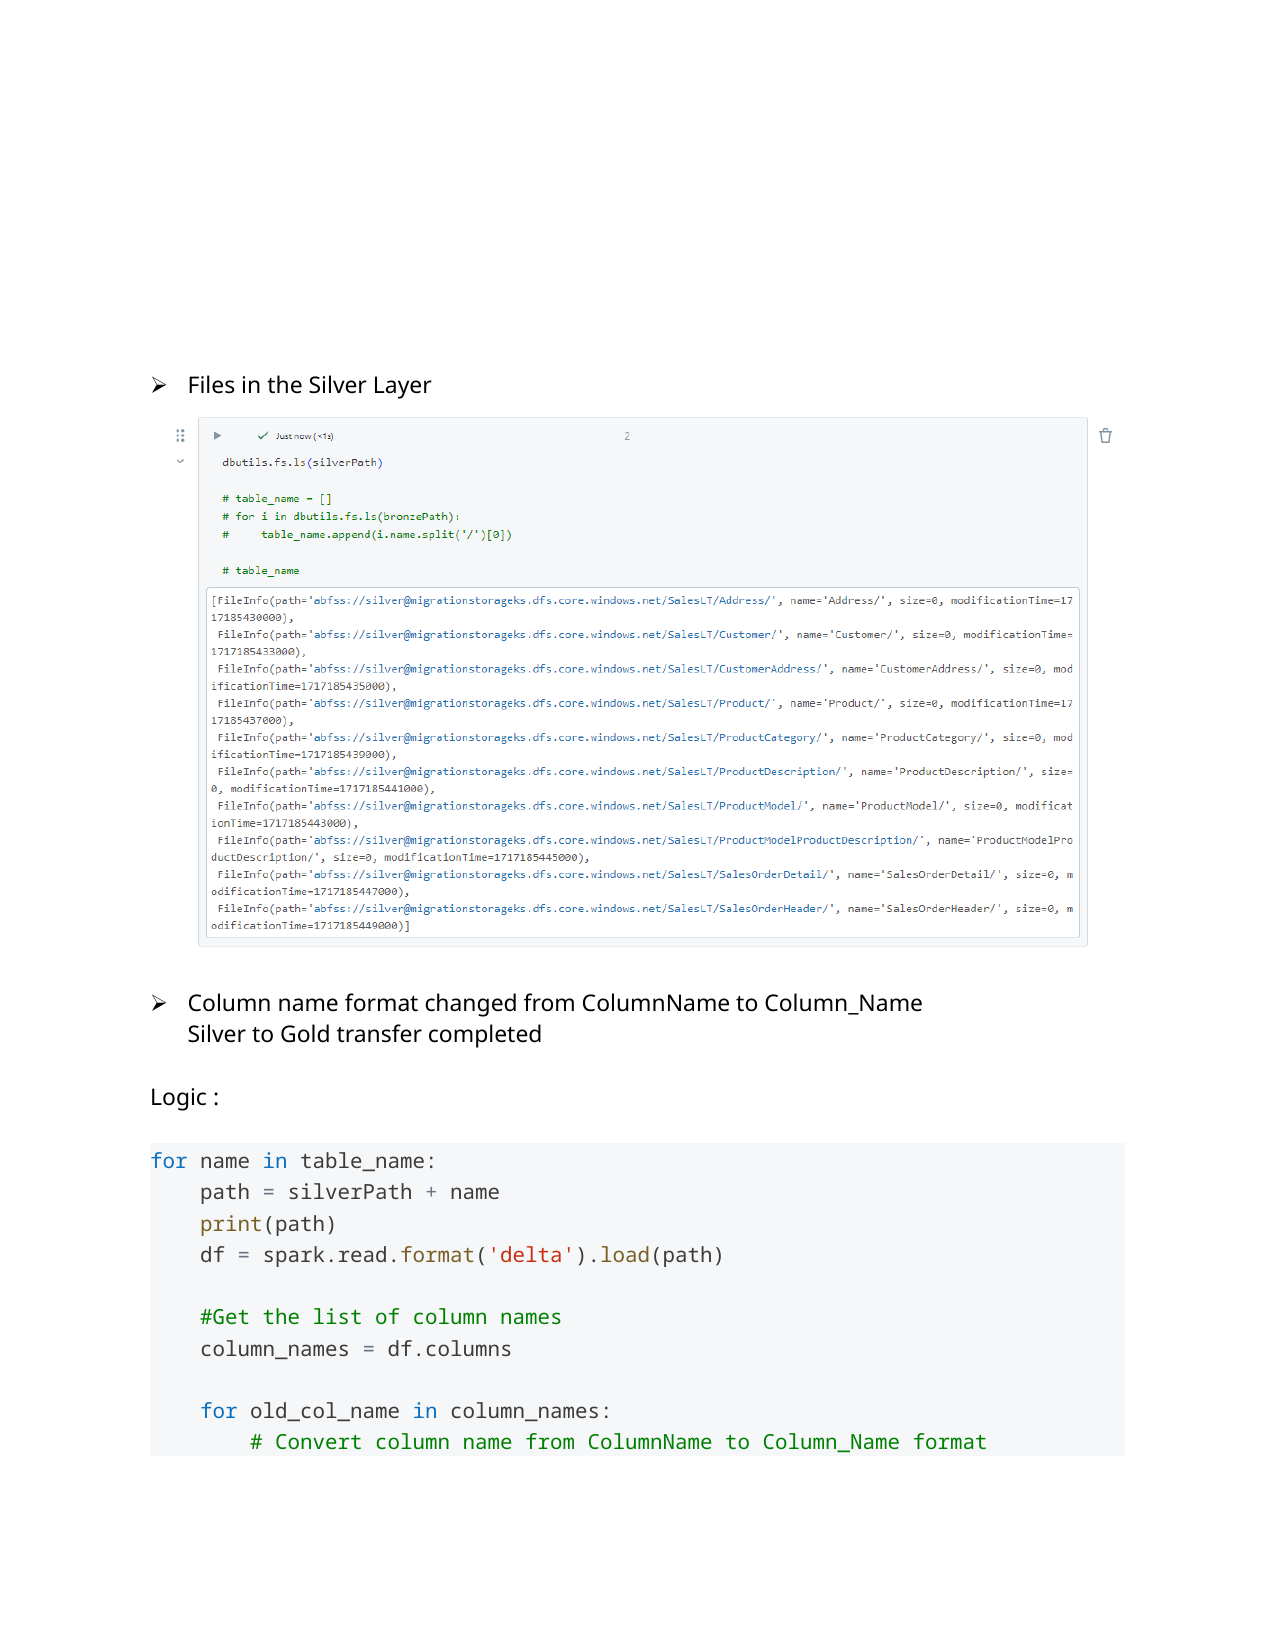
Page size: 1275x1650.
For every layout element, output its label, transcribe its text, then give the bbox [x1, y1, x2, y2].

text #Get the list of column names [150, 1299, 1125, 1331]
list Silver to Gold transfer completed [187, 1018, 1125, 1049]
text for name in table_name: [150, 1143, 1125, 1174]
list Files in the Silver Layer [150, 369, 1125, 400]
text column_names = df.columns [150, 1331, 1125, 1362]
text df = spark.read.format('delta').load(path) [150, 1237, 1125, 1268]
text # Convert column name from ColumnName to Column_Name format [150, 1424, 1125, 1456]
list Column name format changed from ColumnName to Column_Name [150, 987, 1125, 1018]
text for old_col_name in column_names: [150, 1393, 1125, 1424]
text path = silverPath + name [150, 1174, 1125, 1206]
text Logic : [150, 1081, 1125, 1112]
picture [150, 400, 1125, 956]
text print(path) [150, 1206, 1125, 1237]
